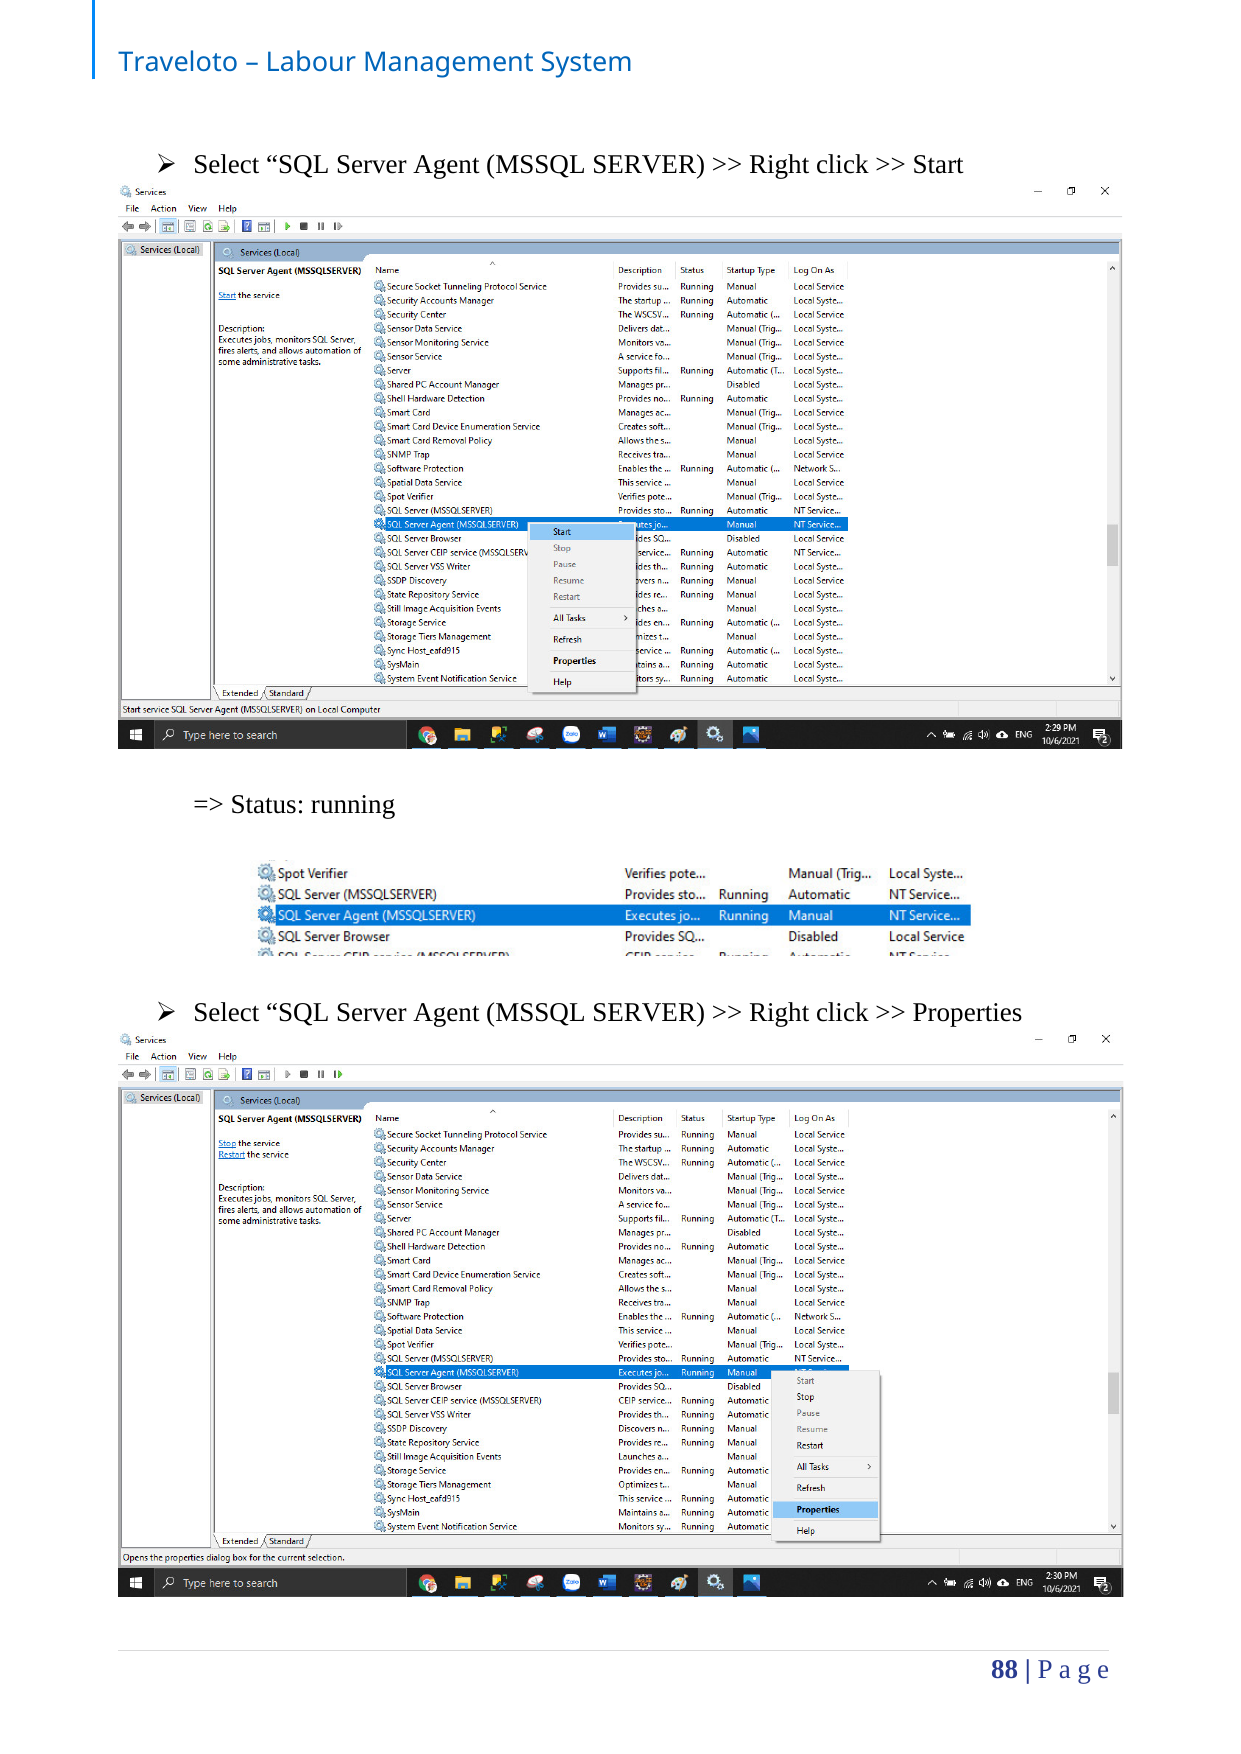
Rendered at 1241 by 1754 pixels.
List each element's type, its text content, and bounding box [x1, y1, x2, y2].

list Select “SQL Server Agent (MSSQL SERVER) >> Right click >> Start [156, 148, 1122, 179]
picture [118, 860, 1138, 956]
picture [118, 183, 1123, 749]
picture [118, 1032, 1124, 1597]
list => Status: running [193, 788, 1122, 819]
list Select “SQL Server Agent (MSSQL SERVER) >> Right click >> Properties [156, 996, 1122, 1027]
